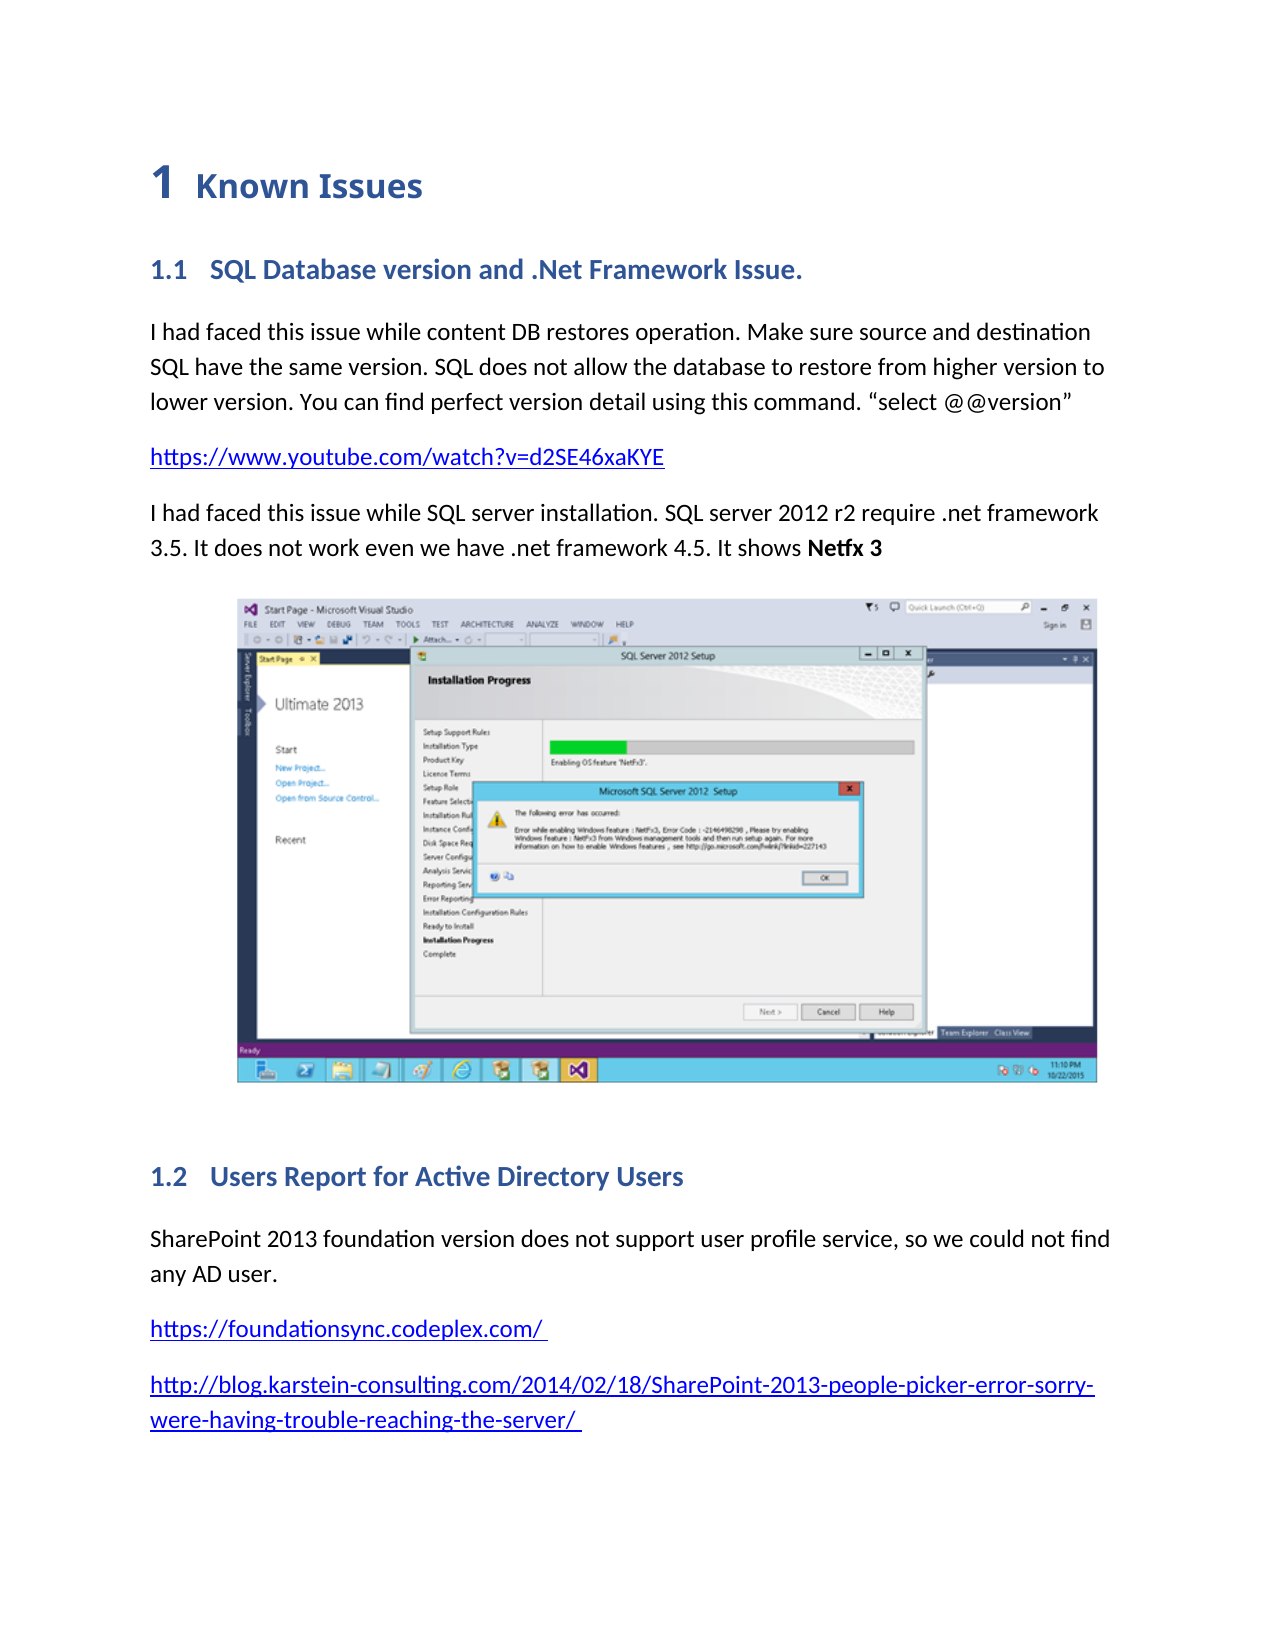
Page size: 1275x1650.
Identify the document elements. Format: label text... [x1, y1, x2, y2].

text https://foundationsync.codeplex.com/ [150, 1313, 1125, 1344]
subtitle Known Issues [150, 150, 1125, 212]
text I had faced this issue while content DB restores operation. Make sure source and destination SQL have the same version. SQL does not allow the database to restore from higher version to lower version. You can find perfect version detail using this command. “select @@version” [150, 316, 1125, 416]
text I had faced this issue while SQL server installation. SQL server 2012 r2 require .net framework 3.5. It does not work even we have .net framework 4.5. It shows Netfx 3 [150, 497, 1125, 563]
subtitle Users Report for Active Directory Users [150, 1158, 1125, 1193]
text http://blog.karstein-consulting.com/2014/02/18/SharePoint-2013-people-picker-error-sorry-were-having-trouble-reaching-the-server/ [150, 1369, 1125, 1435]
picture [225, 588, 1118, 1098]
subtitle SQL Database version and .Net Framework Issue. [150, 251, 1125, 286]
text https://www.youtube.com/watch?v=d2SE46xaKYE [150, 441, 1125, 472]
text SharePoint 2013 foundation version does not support user profile service, so we could not find any AD user. [150, 1223, 1125, 1288]
